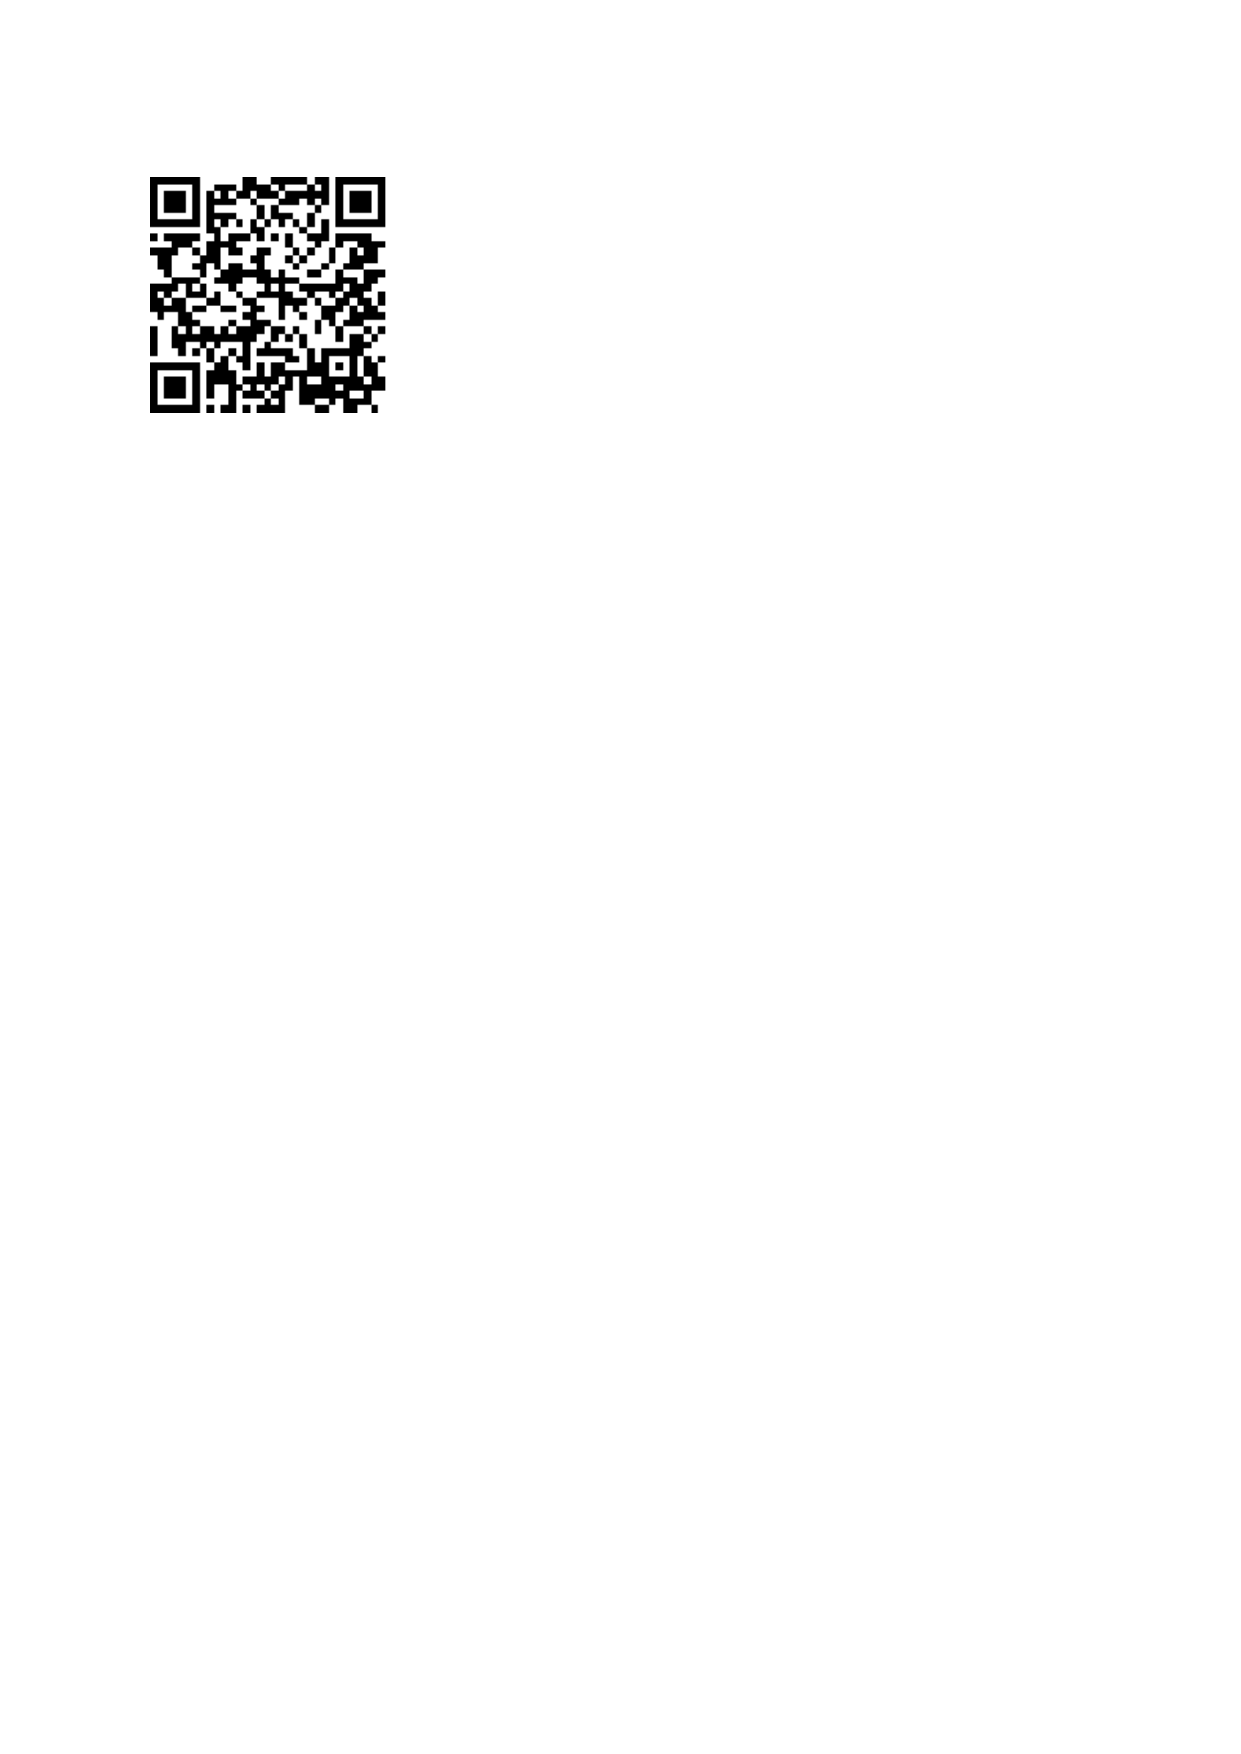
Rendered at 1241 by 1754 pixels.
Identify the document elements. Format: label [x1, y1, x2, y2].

picture [150, 177, 386, 413]
